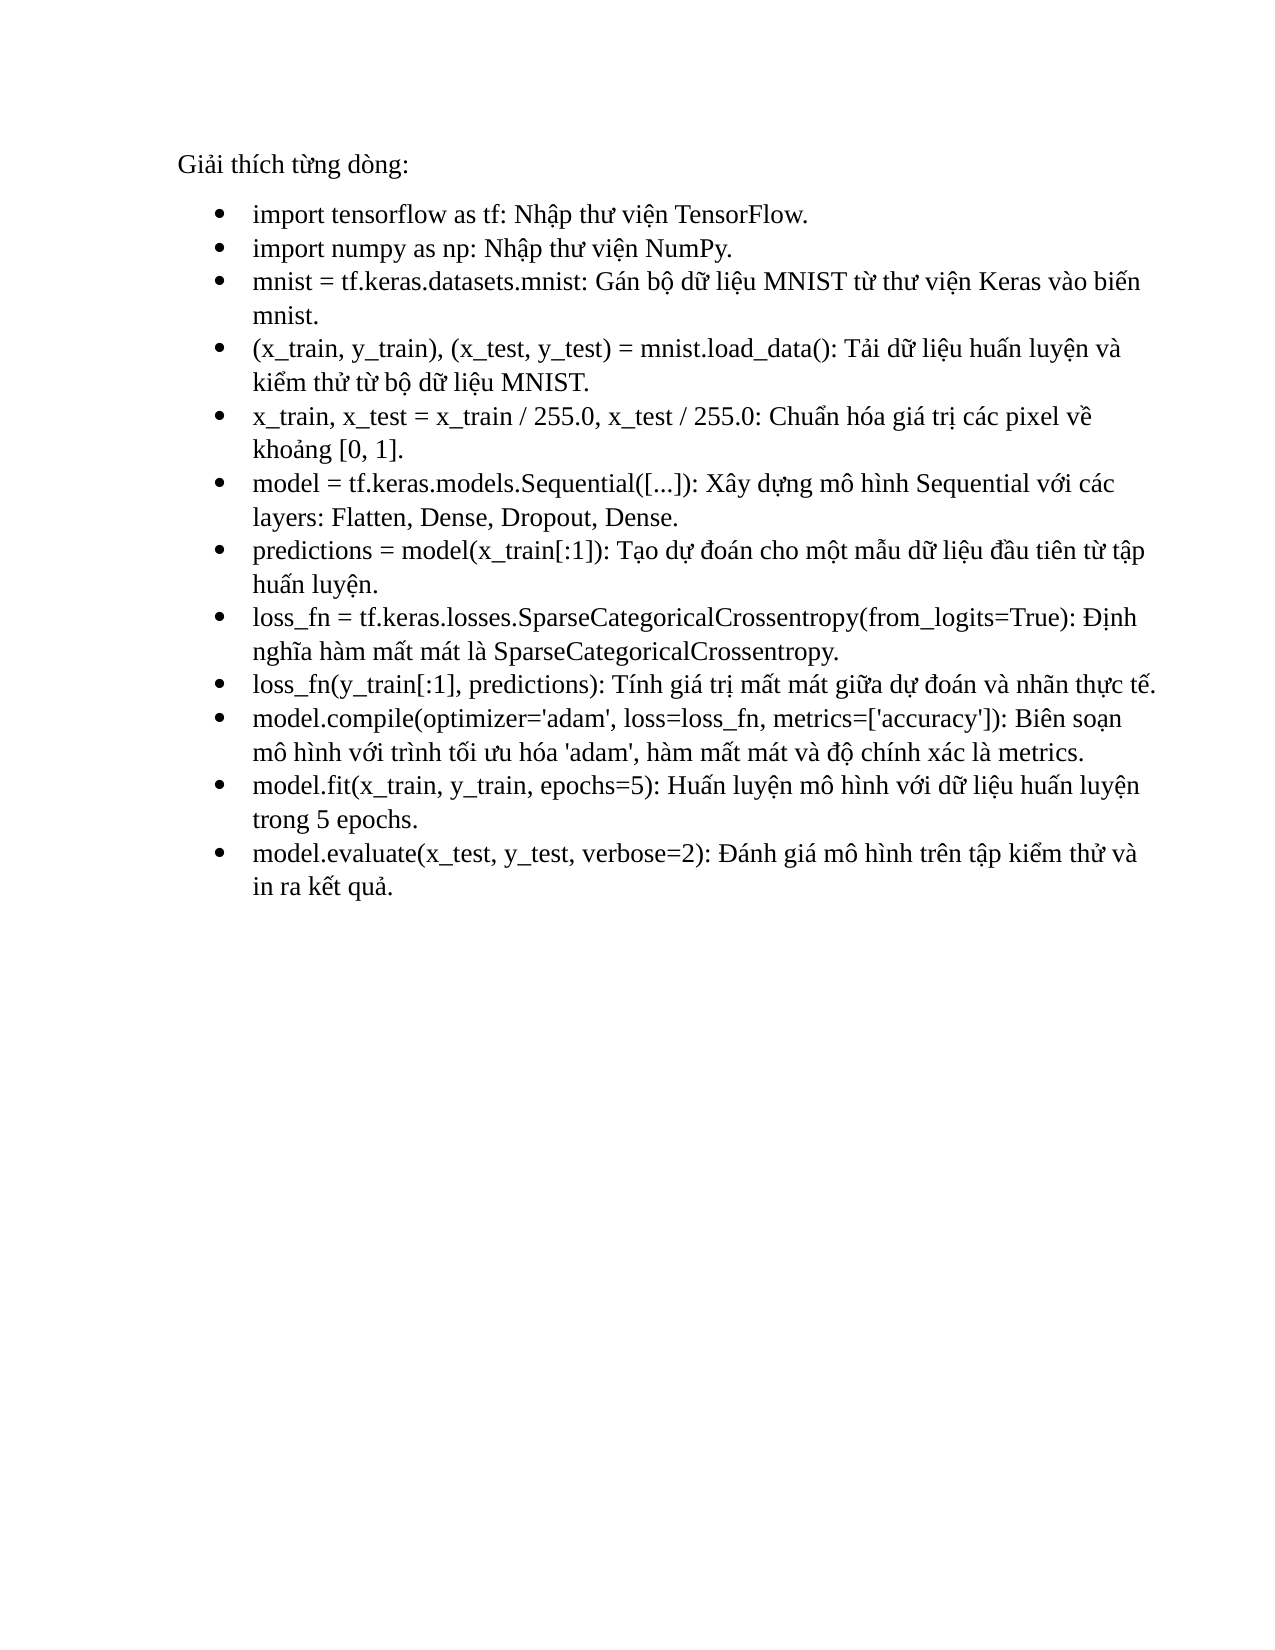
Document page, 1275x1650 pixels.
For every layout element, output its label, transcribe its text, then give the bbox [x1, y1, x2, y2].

list model.compile(optimizer='adam', loss=loss_fn, metrics=['accuracy']): Biên soạn mô hình với trình tối ưu hóa 'adam', hàm mất mát và độ chính xác là metrics. [215, 702, 1157, 767]
list predictions = model(x_train[:1]): Tạo dự đoán cho một mẫu dữ liệu đầu tiên từ tập huấn luyện. [215, 534, 1157, 599]
list loss_fn(y_train[:1], predictions): Tính giá trị mất mát giữa dự đoán và nhãn thực tế. [215, 668, 1157, 700]
list x_train, x_test = x_train / 255.0, x_test / 255.0: Chuẩn hóa giá trị các pixel về khoảng [0, 1]. [215, 400, 1157, 464]
list model.evaluate(x_test, y_test, verbose=2): Đánh giá mô hình trên tập kiểm thử và in ra kết quả. [215, 837, 1157, 901]
list import tensorflow as tf: Nhập thư viện TensorFlow. [215, 198, 1157, 229]
list mnist = tf.keras.datasets.mnist: Gán bộ dữ liệu MNIST từ thư viện Keras vào biến mnist. [215, 265, 1157, 330]
list model = tf.keras.models.Sequential([...]): Xây dựng mô hình Sequential với các layers: Flatten, Dense, Dropout, Dense. [215, 467, 1157, 532]
list import numpy as np: Nhập thư viện NumPy. [215, 232, 1157, 263]
list loss_fn = tf.keras.losses.SparseCategoricalCrossentropy(from_logits=True): Định nghĩa hàm mất mát là SparseCategoricalCrossentropy. [215, 601, 1157, 666]
text Giải thích từng dòng: [177, 148, 1157, 179]
list (x_train, y_train), (x_test, y_test) = mnist.load_data(): Tải dữ liệu huấn luyện và kiểm thử từ bộ dữ liệu MNIST. [215, 333, 1157, 397]
list model.fit(x_train, y_train, epochs=5): Huấn luyện mô hình với dữ liệu huấn luyện trong 5 epochs. [215, 769, 1157, 834]
